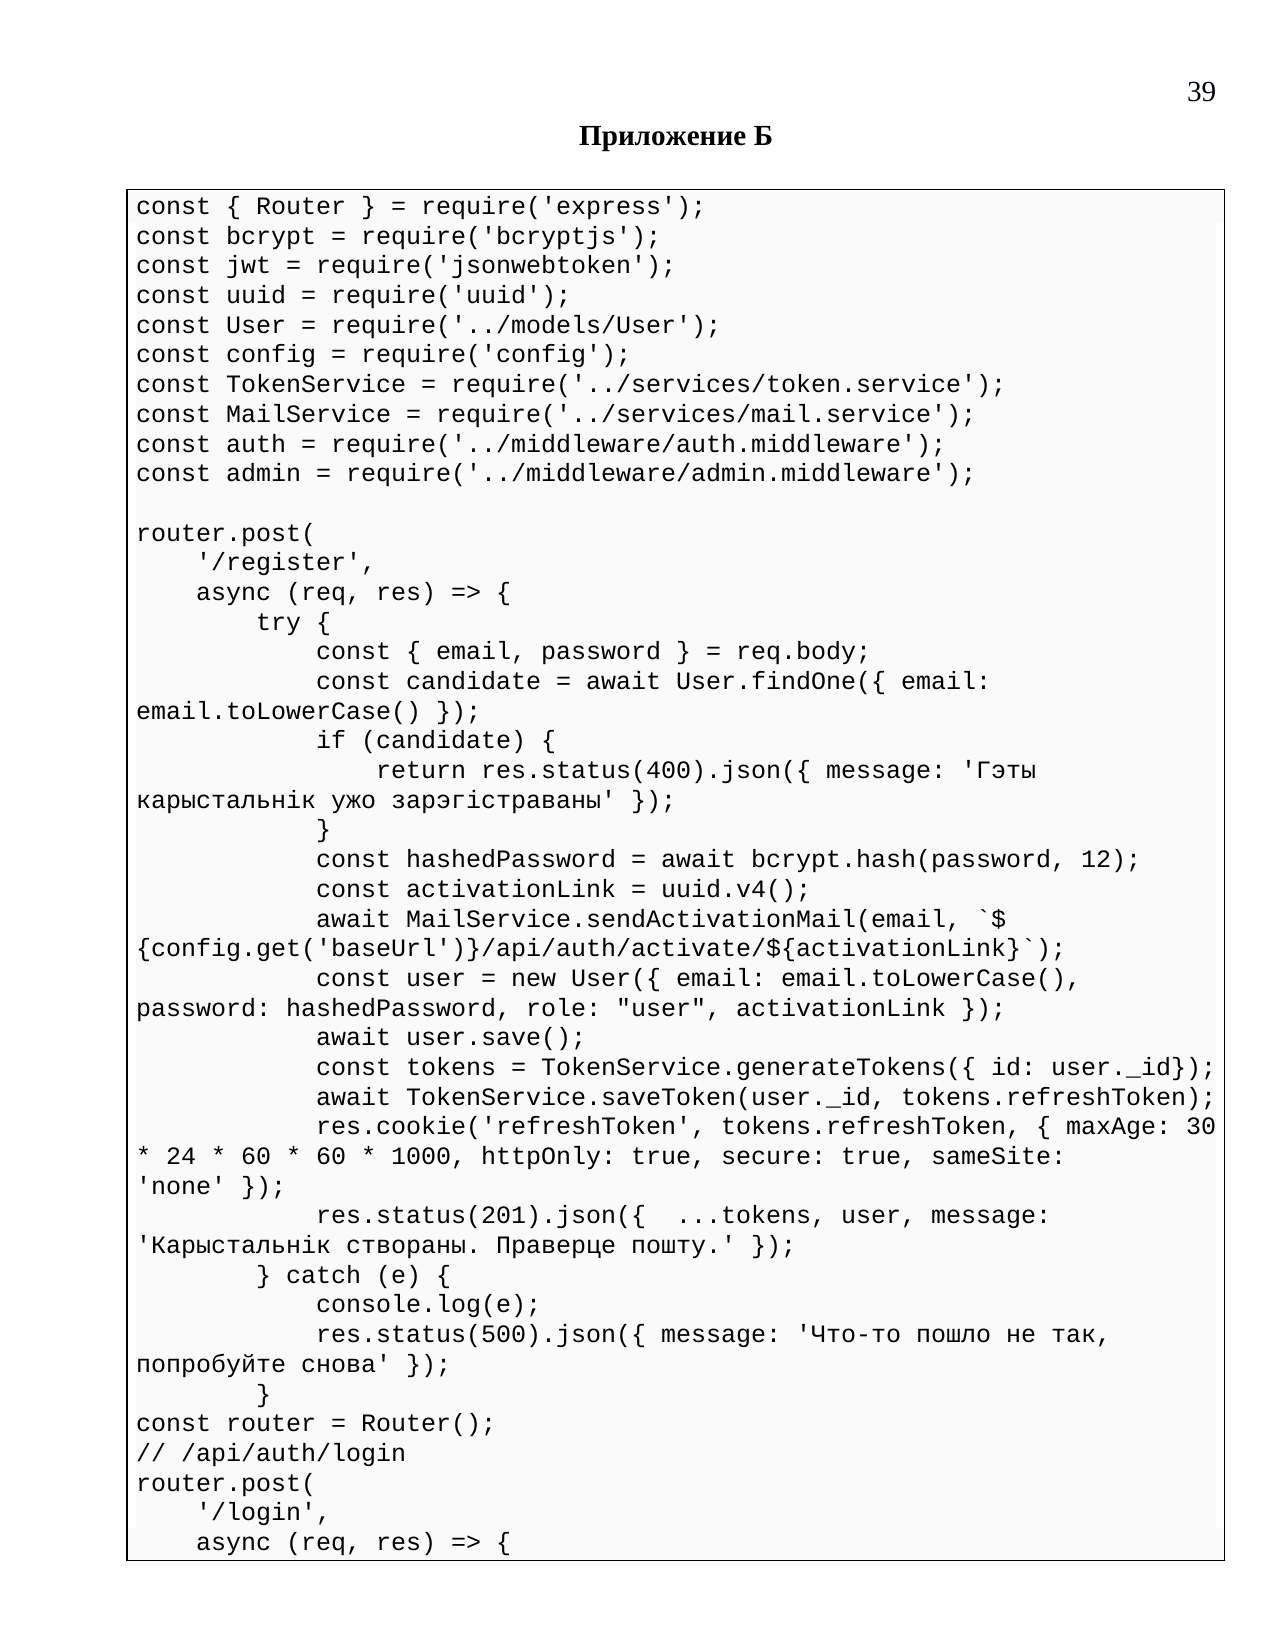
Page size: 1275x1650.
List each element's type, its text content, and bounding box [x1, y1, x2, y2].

text const User = require('../models/User'); [136, 311, 1216, 341]
text res.cookie('refreshToken', tokens.refreshToken, { maxAge: 30 * 24 * 60 * 60 * 1000, httpOnly: true, secure: true, sameSite: 'none' }); [136, 1113, 1216, 1202]
text return res.status(400).json({ message: 'Гэты карыстальнiк ужо зарэгiстраваны' }); [136, 756, 1216, 816]
text const MailService = require('../services/mail.service'); [136, 400, 1216, 430]
text } [136, 1380, 1216, 1409]
text const admin = require('../middleware/admin.middleware'); [136, 459, 1216, 489]
text const tokens = TokenService.generateTokens({ id: user._id}); [136, 1053, 1216, 1083]
text const user = new User({ email: email.toLowerCase(), password: hashedPassword, role: "user", activationLink }); [136, 964, 1216, 1023]
text res.status(500).json({ message: 'Что-то пошло не так, попробуйте снова' }); [136, 1320, 1216, 1380]
text const TokenService = require('../services/token.service'); [136, 370, 1216, 400]
text } [136, 816, 1216, 845]
text const auth = require('../middleware/auth.middleware'); [136, 430, 1216, 459]
text } catch (e) { [136, 1261, 1216, 1291]
text '/login', [136, 1498, 1216, 1525]
text const jwt = require('jsonwebtoken'); [136, 252, 1216, 281]
text router.post( [136, 1469, 1216, 1498]
text await MailService.sendActivationMail(email, `${config.get('baseUrl')}/api/auth/activate/${activationLink}`); [136, 905, 1216, 964]
text console.log(e); [136, 1291, 1216, 1320]
text const { Router } = require('express'); [128, 190, 1224, 222]
text router.post( [136, 519, 1216, 548]
text const config = require('config'); [136, 341, 1216, 370]
text async (req, res) => { [136, 578, 1216, 608]
text const activationLink = uuid.v4(); [136, 875, 1216, 905]
subtitle Приложение Б [136, 118, 1216, 152]
text const bcrypt = require('bcryptjs'); [136, 222, 1216, 252]
text '/register', [136, 548, 1216, 578]
text res.status(201).json({ ...tokens, user, message: 'Карыстальнiк створаны. Праверце пошту.' }); [136, 1202, 1216, 1261]
text await TokenService.saveToken(user._id, tokens.refreshToken); [136, 1083, 1216, 1113]
text const candidate = await User.findOne({ email: email.toLowerCase() }); [136, 667, 1216, 727]
text await user.save(); [136, 1023, 1216, 1053]
text const { email, password } = req.body; [136, 638, 1216, 667]
text try { [136, 608, 1216, 638]
text if (candidate) { [136, 727, 1216, 756]
text const router = Router(); [136, 1409, 1216, 1439]
text // /api/auth/login [136, 1439, 1216, 1469]
text const uuid = require('uuid'); [136, 281, 1216, 311]
text async (req, res) => { [128, 1525, 1224, 1560]
text const hashedPassword = await bcrypt.hash(password, 12); [136, 845, 1216, 875]
